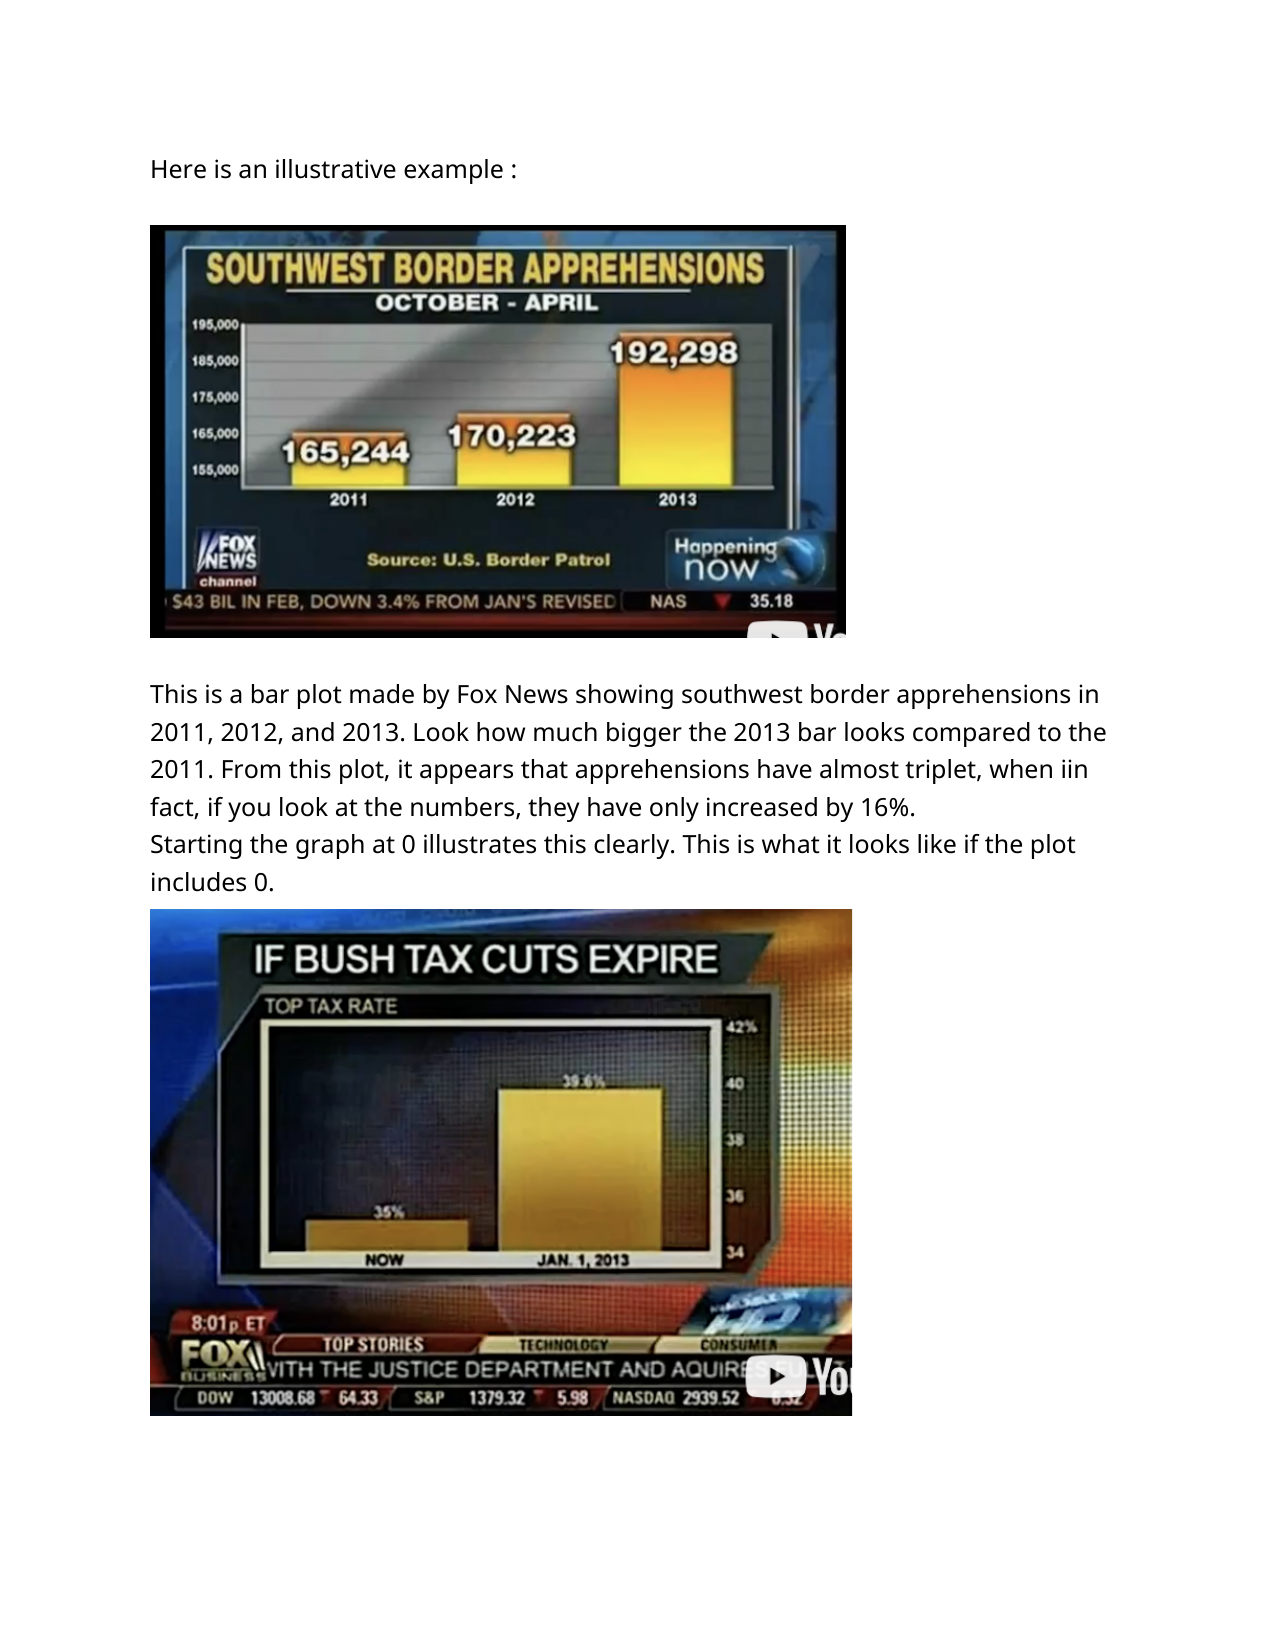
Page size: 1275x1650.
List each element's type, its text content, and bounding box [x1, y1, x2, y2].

text This is a bar plot made by Fox News showing southwest border apprehensions in 2011, 2012, and 2013. Look how much bigger the 2013 bar looks compared to the 2011. From this plot, it appears that apprehensions have almost triplet, when iin fact, if you look at the numbers, they have only increased by 16%. [150, 675, 1125, 825]
text Starting the graph at 0 illustrates this clearly. This is what it looks like if the plot includes 0. [150, 825, 1125, 900]
picture [150, 225, 846, 638]
text Here is an illustrative example : [150, 150, 1125, 187]
picture [150, 909, 853, 1416]
